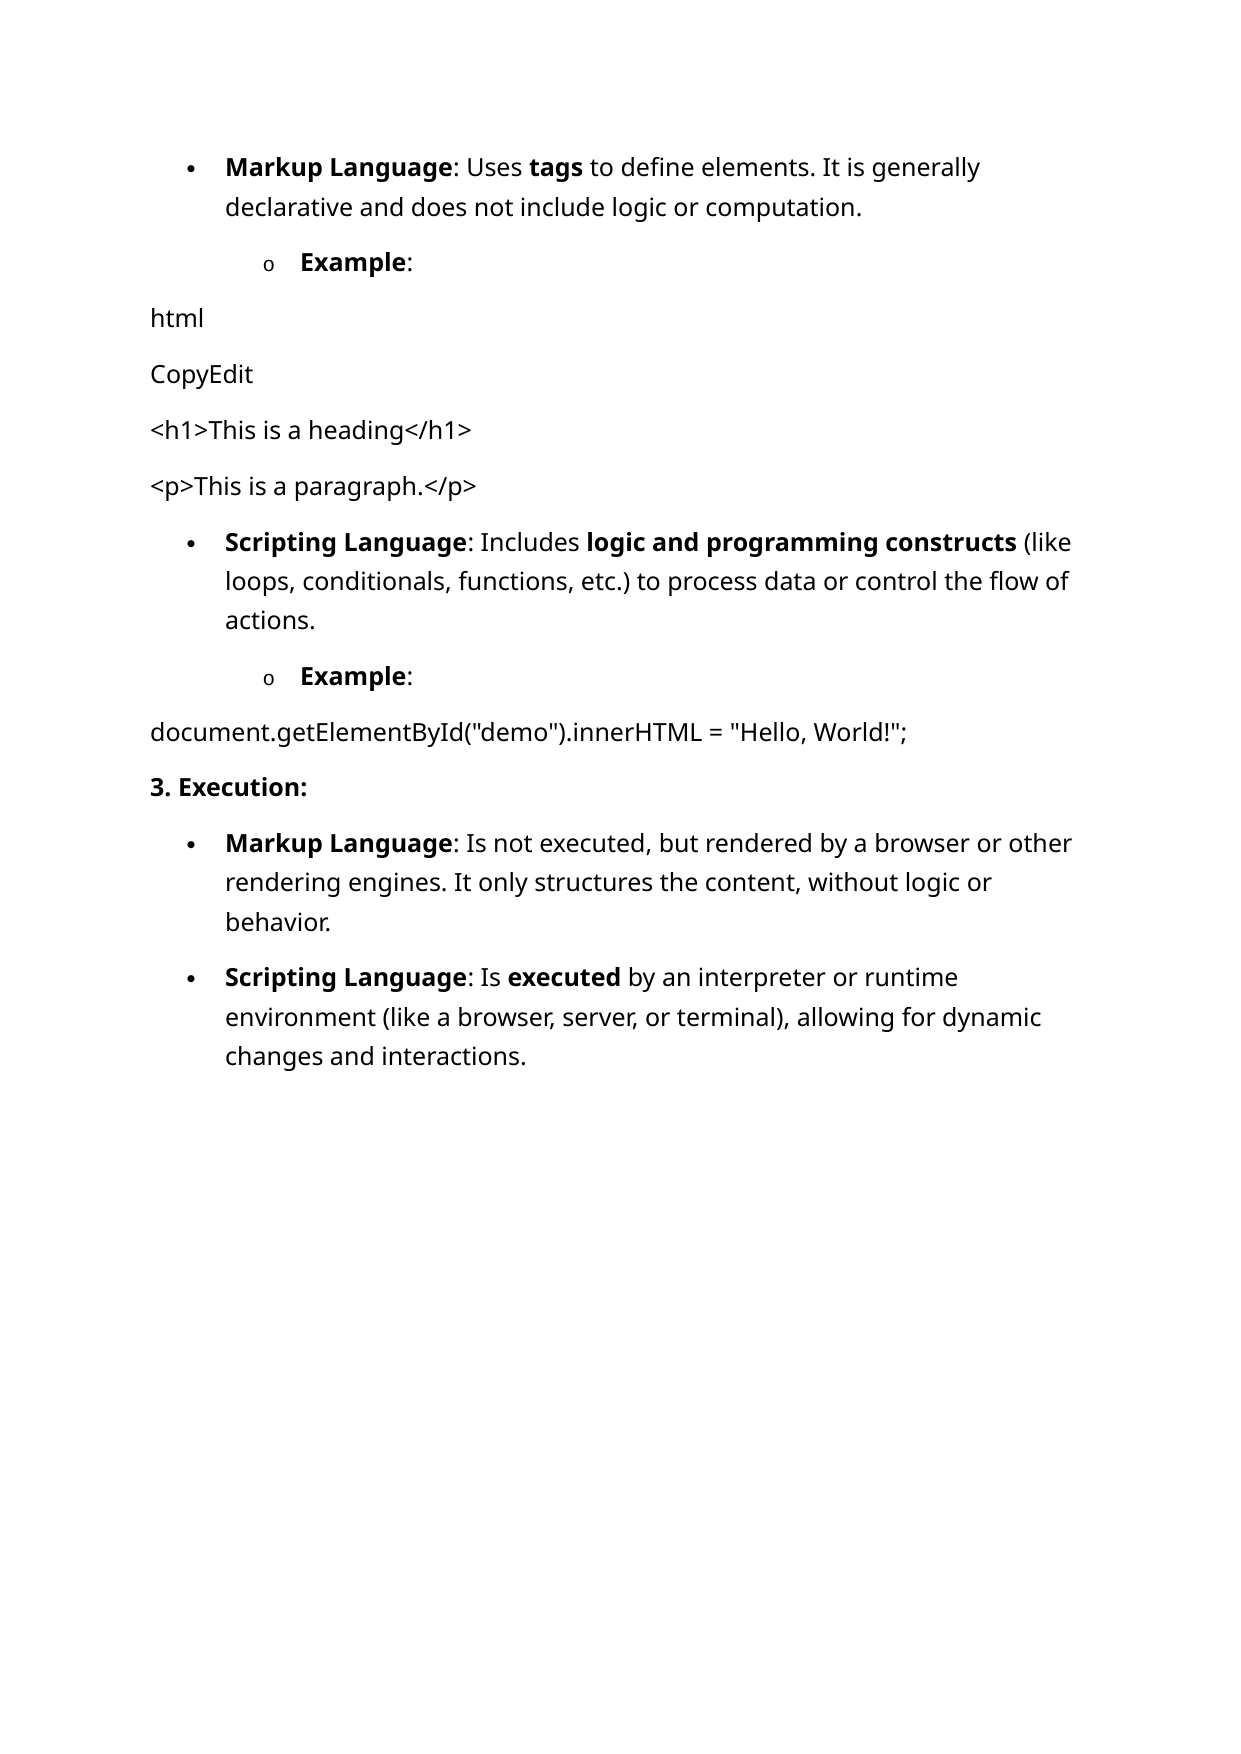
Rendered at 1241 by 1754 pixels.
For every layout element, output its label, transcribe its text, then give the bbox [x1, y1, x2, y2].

list Scripting Language: Is executed by an interpreter or runtime environment (like a browser, server, or terminal), allowing for dynamic changes and interactions. [187, 960, 1090, 1072]
text <p>This is a paragraph.</p> [150, 468, 1090, 502]
list Markup Language: Uses tags to define elements. It is generally declarative and does not include logic or computation. [187, 150, 1090, 223]
list Markup Language: Is not executed, but rendered by a browser or other rendering engines. It only structures the content, without logic or behavior. [187, 826, 1090, 938]
text 3. Execution: [150, 770, 1090, 804]
text document.getElementById("demo").innerHTML = "Hello, World!"; [150, 714, 1090, 748]
text html [150, 301, 1090, 335]
list Example: [262, 245, 1090, 279]
text CopyEdit [150, 357, 1090, 391]
text <h1>This is a heading</h1> [150, 412, 1090, 447]
list Scripting Language: Includes logic and programming constructs (like loops, conditionals, functions, etc.) to process data or control the flow of actions. [187, 524, 1090, 637]
list Example: [262, 658, 1090, 692]
